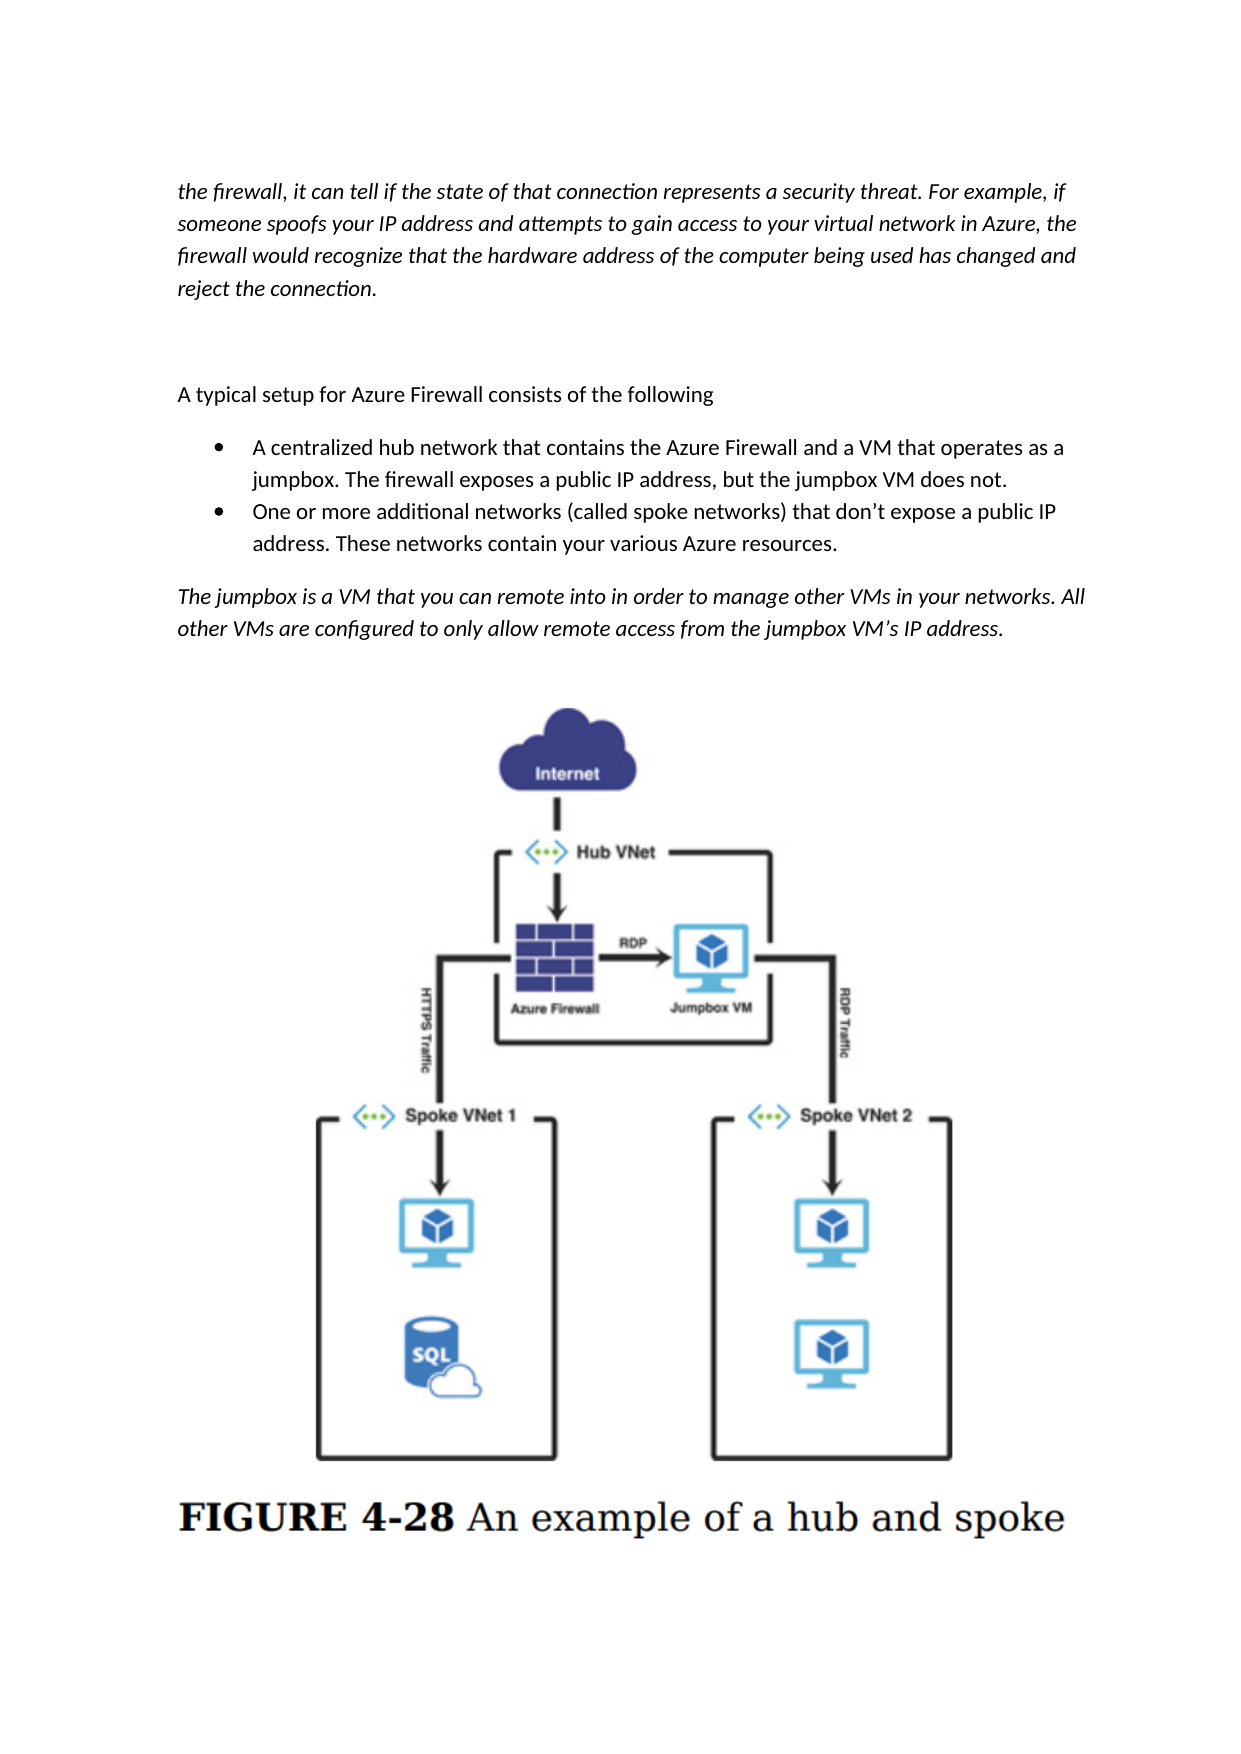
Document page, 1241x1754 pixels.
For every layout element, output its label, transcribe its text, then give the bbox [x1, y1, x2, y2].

list One or more additional networks (called spoke networks) that don’t expose a public IP address. These networks contain your various Azure resources. [215, 497, 1122, 557]
text The jumpbox is a VM that you can remote into in order to manage other VMs in your networks. All other VMs are configured to only allow remote access from the jumpbox VM’s IP address. [177, 582, 1122, 643]
list A centralized hub network that contains the Azure Firewall and a VM that operates as a jumpbox. The firewall exposes a public IP address, but the jumpbox VM does not. [215, 433, 1122, 493]
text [177, 177, 1122, 302]
picture [177, 667, 1098, 1545]
text A typical setup for Azure Firewall consists of the following [177, 380, 1122, 408]
